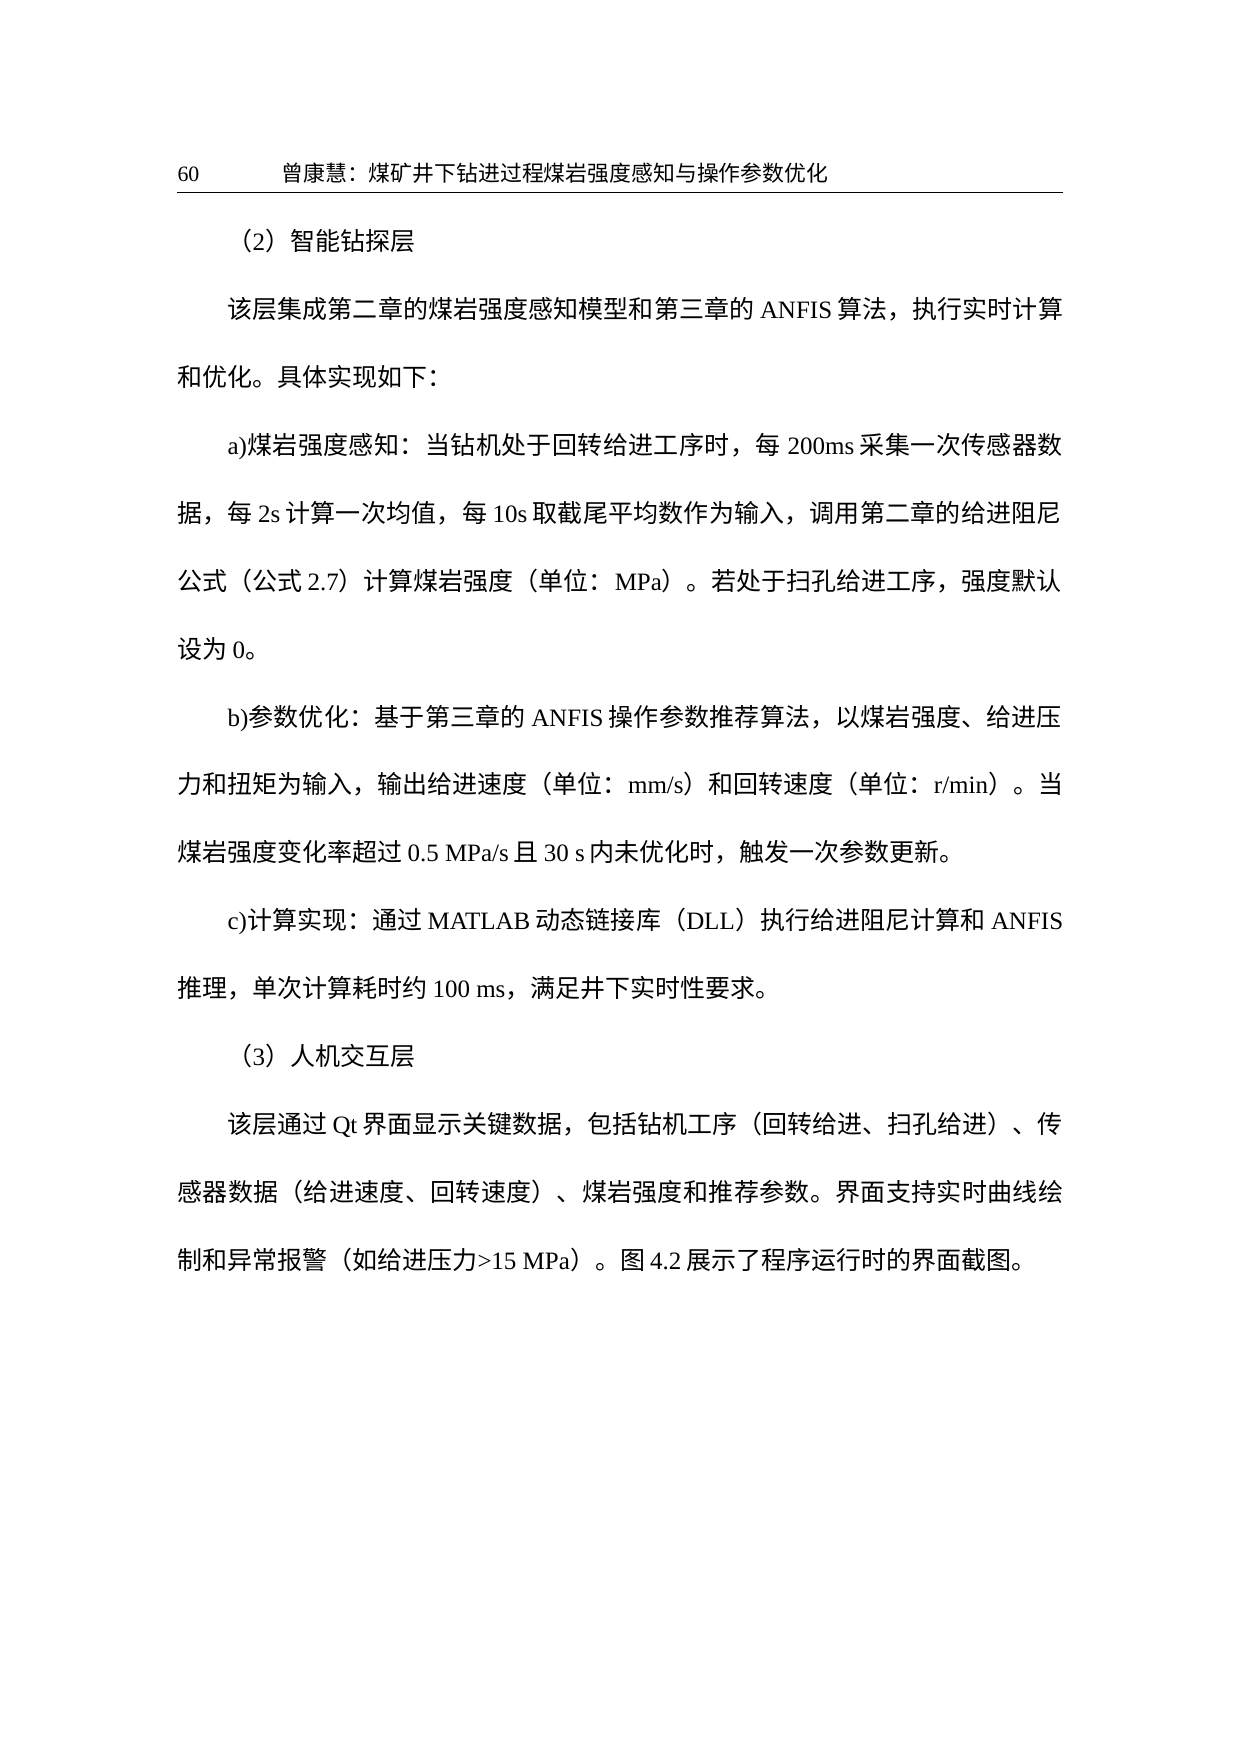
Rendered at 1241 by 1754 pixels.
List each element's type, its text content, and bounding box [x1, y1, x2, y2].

text （3）人机交互层 [177, 1021, 1063, 1089]
text （2）智能钻探层 [177, 206, 1063, 274]
text 该层集成第二章的煤岩强度感知模型和第三章的ANFIS算法，执行实时计算和优化。具体实现如下： [177, 274, 1063, 409]
text a)煤岩强度感知：当钻机处于回转给进工序时，每200ms采集一次传感器数据，每2s计算一次均值，每10s取截尾平均数作为输入，调用第二章的给进阻尼公式（公式2.7）计算煤岩强度（单位：MPa）。若处于扫孔给进工序，强度默认设为0。 [177, 409, 1063, 681]
text b)参数优化：基于第三章的ANFIS操作参数推荐算法，以煤岩强度、给进压力和扭矩为输入，输出给进速度（单位：mm/s）和回转速度（单位：r/min）。当煤岩强度变化率超过0.5 MPa/s且30 s内未优化时，触发一次参数更新。 [177, 681, 1063, 885]
text c)计算实现：通过MATLAB动态链接库（DLL）执行给进阻尼计算和ANFIS推理，单次计算耗时约100 ms，满足井下实时性要求。 [177, 885, 1063, 1021]
text 该层通过Qt界面显示关键数据，包括钻机工序（回转给进、扫孔给进）、传感器数据（给进速度、回转速度）、煤岩强度和推荐参数。界面支持实时曲线绘制和异常报警（如给进压力>15 MPa）。图4.2展示了程序运行时的界面截图。 [177, 1089, 1063, 1292]
